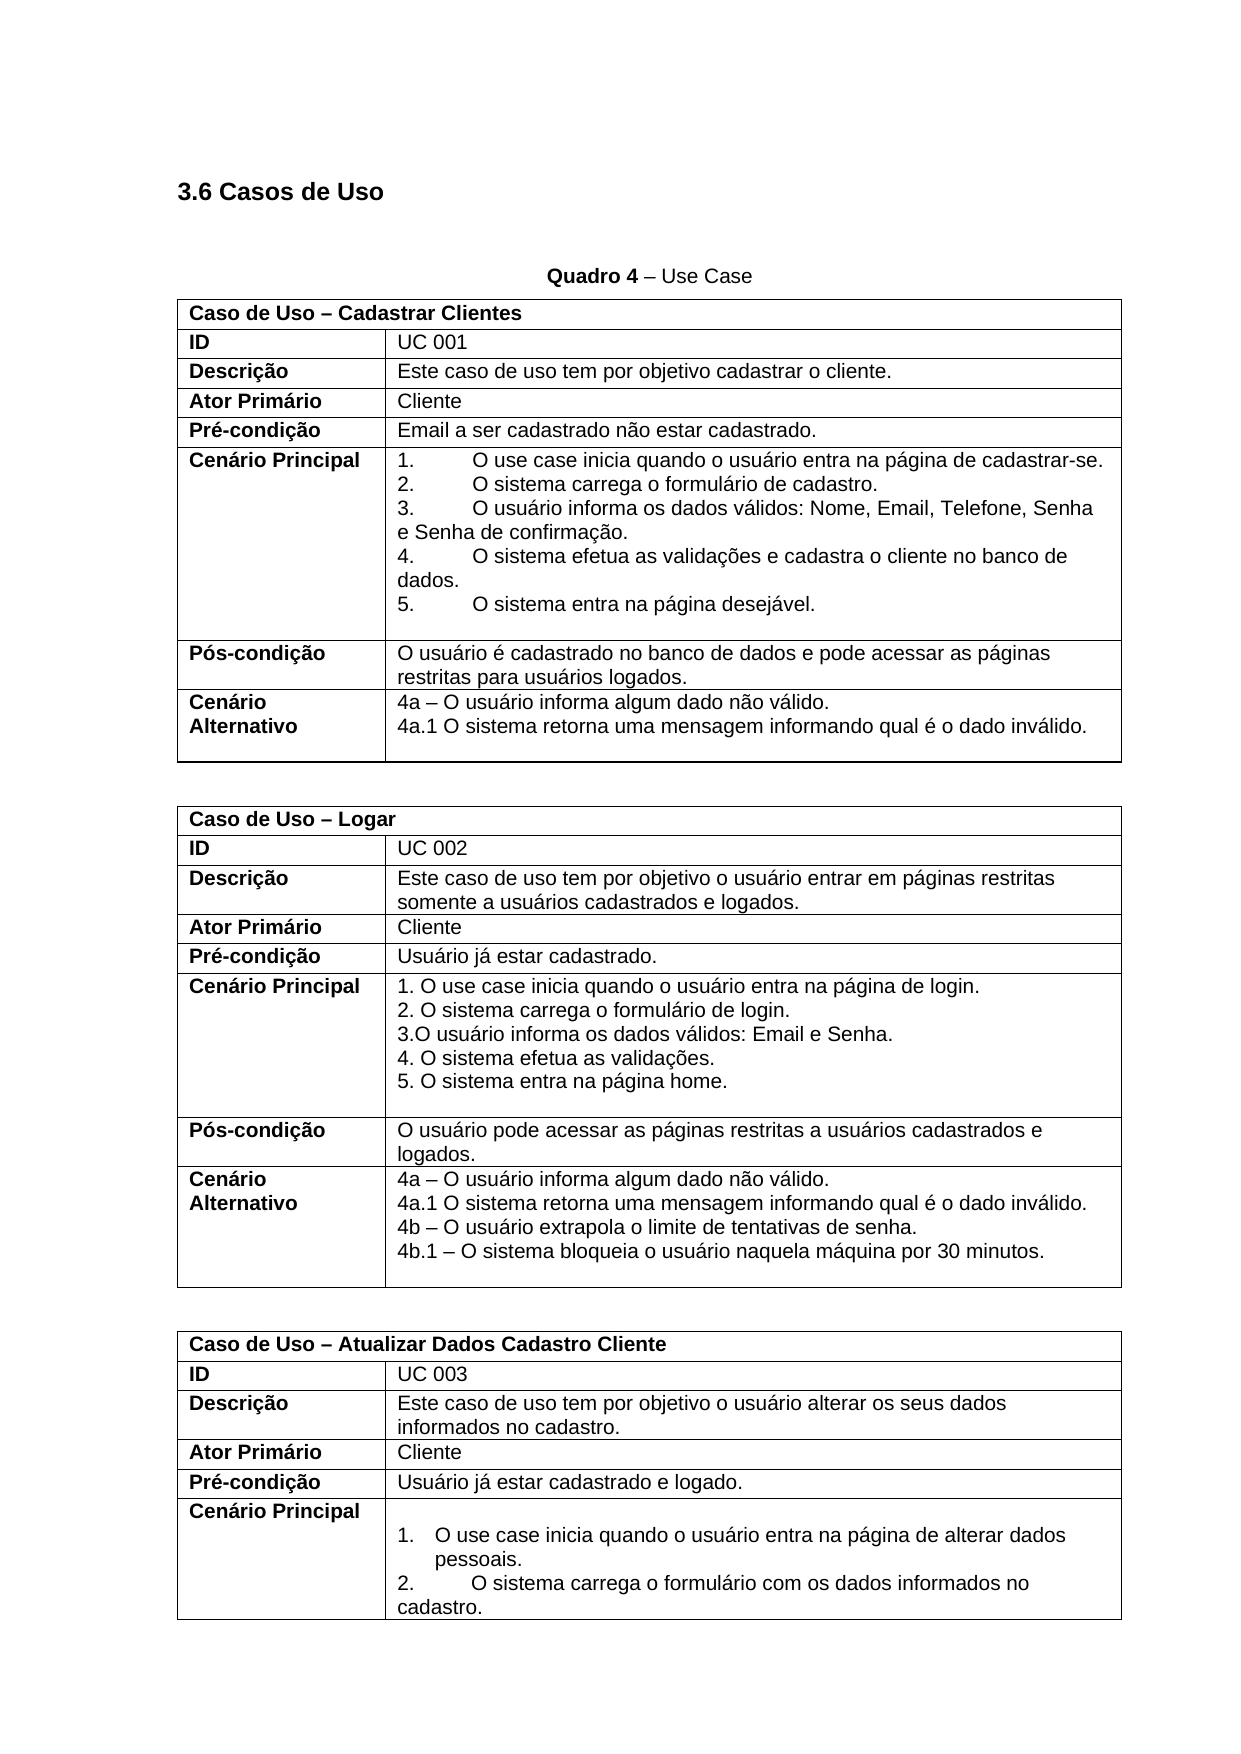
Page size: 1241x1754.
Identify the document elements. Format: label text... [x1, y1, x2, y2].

table_cell Ator Primário [178, 915, 385, 943]
table_cell Cliente [386, 389, 1121, 417]
table_header Caso de Uso – Atualizar Dados Cadastro Cliente [178, 1332, 1121, 1361]
table_cell Este caso de uso tem por objetivo cadastrar o cliente. [386, 359, 1121, 388]
text Quadro 4 – Use Case [177, 263, 1122, 287]
table_cell Descrição [178, 359, 385, 388]
table_cell Cenário Alternativo [178, 1167, 385, 1287]
table_header Caso de Uso – Logar [178, 807, 1121, 835]
table_cell UC 003 [386, 1362, 1121, 1390]
table_cell Email a ser cadastrado não estar cadastrado. [386, 418, 1121, 447]
table_cell UC 002 [386, 836, 1121, 864]
table_cell Descrição [178, 1391, 385, 1439]
table_cell Cliente [386, 1440, 1121, 1468]
table_cell UC 001 [386, 330, 1121, 358]
table_cell O use case inicia quando o usuário entra na página de cadastrar-se. O sistema carrega o formulário de cadastro. O usuário informa os dados válidos: Nome, Email, Telefone, Senha e Senha de confirmação. O sistema efetua as validações e cadastra o cliente no banco de dados. O sistema entra na página desejável. [386, 448, 1121, 639]
table_cell Cenário Principal [178, 448, 385, 639]
table_cell 4a – O usuário informa algum dado não válido. 4a.1 O sistema retorna uma mensagem informando qual é o dado inválido. [386, 690, 1121, 761]
table_cell Cenário Alternativo [178, 690, 385, 761]
table_cell Pré-condição [178, 1470, 385, 1498]
table_cell ID [178, 330, 385, 358]
table_cell Ator Primário [178, 389, 385, 417]
table_cell Pós-condição [178, 641, 385, 688]
table_cell Este caso de uso tem por objetivo o usuário alterar os seus dados informados no cadastro. [386, 1391, 1121, 1439]
table_cell O usuário pode acessar as páginas restritas a usuários cadastrados e logados. [386, 1118, 1121, 1166]
table_cell Usuário já estar cadastrado. [386, 944, 1121, 972]
text 3.6 Casos de Uso [177, 177, 1122, 206]
table_cell ID [178, 836, 385, 864]
table_cell Usuário já estar cadastrado e logado. [386, 1470, 1121, 1498]
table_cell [386, 1499, 1121, 1619]
table_cell Pós-condição [178, 1118, 385, 1166]
table_cell ID [178, 1362, 385, 1390]
table_header Caso de Uso – Cadastrar Clientes [178, 300, 1121, 329]
table_cell 4a – O usuário informa algum dado não válido. 4a.1 O sistema retorna uma mensagem informando qual é o dado inválido. 4b – O usuário extrapola o limite de tentativas de senha. 4b.1 – O sistema bloqueia o usuário naquela máquina por 30 minutos. [386, 1167, 1121, 1287]
table_cell Este caso de uso tem por objetivo o usuário entrar em páginas restritas somente a usuários cadastrados e logados. [386, 866, 1121, 913]
table_cell O usuário é cadastrado no banco de dados e pode acessar as páginas restritas para usuários logados. [386, 641, 1121, 688]
table_cell Cenário Principal [178, 1499, 385, 1619]
table_cell Ator Primário [178, 1440, 385, 1468]
table_cell 1. O use case inicia quando o usuário entra na página de login. 2. O sistema carrega o formulário de login. 3.O usuário informa os dados válidos: Email e Senha. 4. O sistema efetua as validações. 5. O sistema entra na página home. [386, 974, 1121, 1117]
table_cell Cliente [386, 915, 1121, 943]
table_cell Pré-condição [178, 944, 385, 972]
table_cell Pré-condição [178, 418, 385, 447]
table_cell Cenário Principal [178, 974, 385, 1117]
table_cell Descrição [178, 866, 385, 913]
